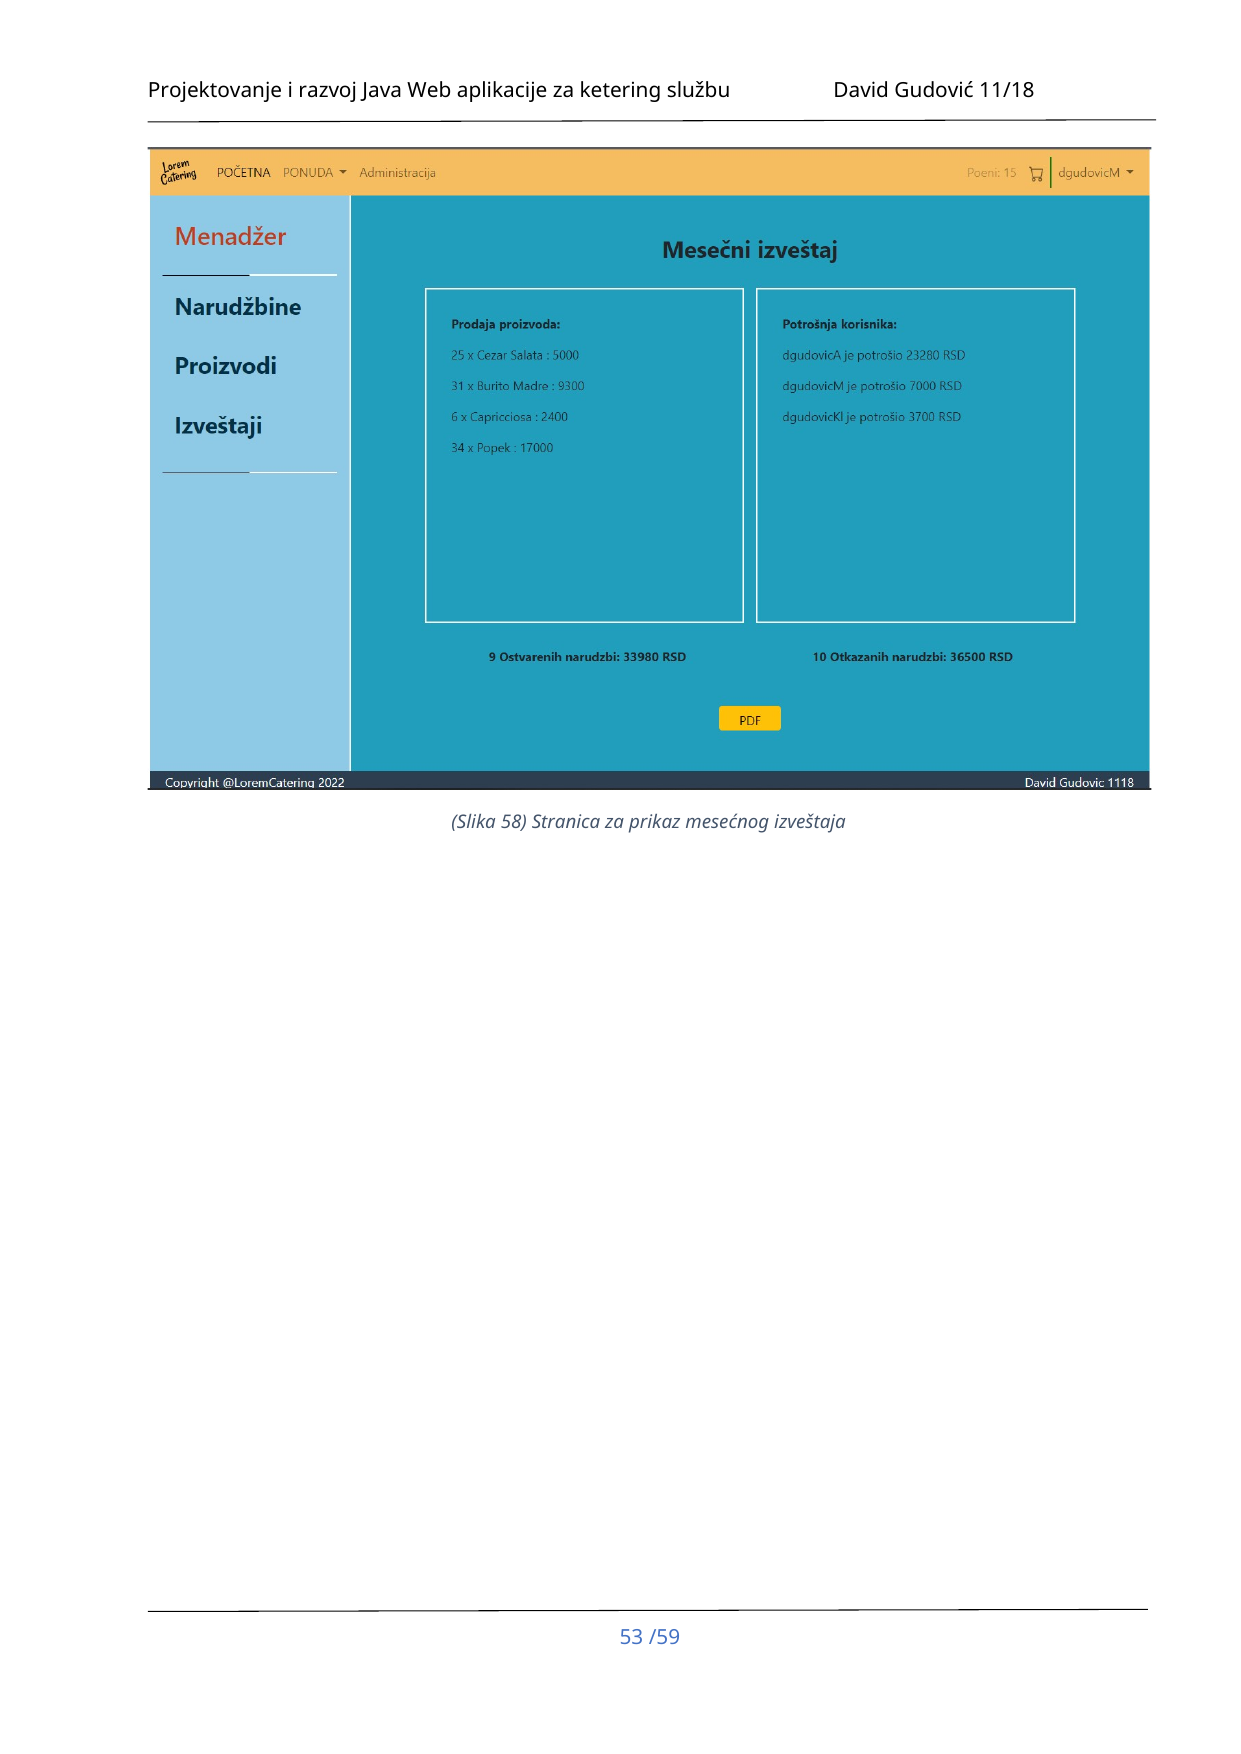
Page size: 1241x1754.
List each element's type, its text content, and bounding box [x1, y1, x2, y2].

text (Slika 58) Stranica za prikaz mesećnog izveštaja [148, 808, 1152, 834]
picture [147, 147, 1152, 790]
